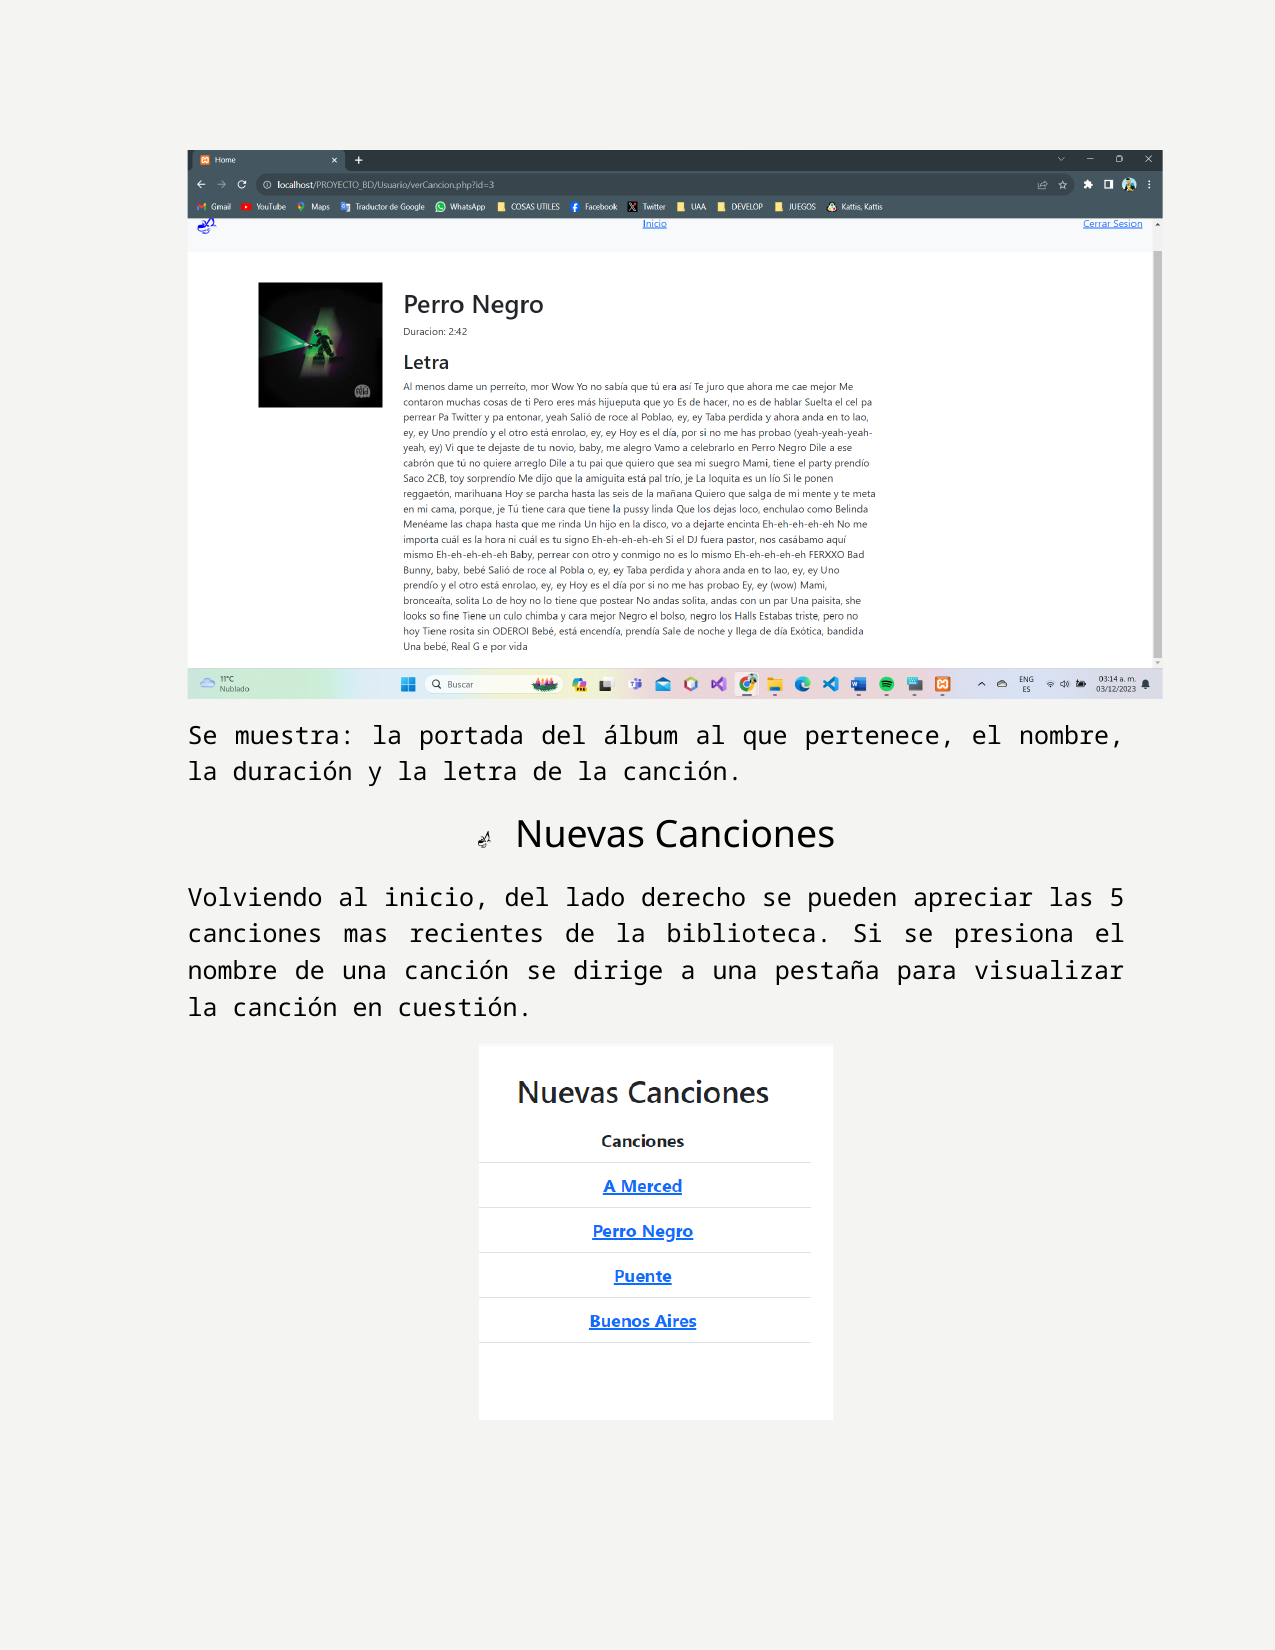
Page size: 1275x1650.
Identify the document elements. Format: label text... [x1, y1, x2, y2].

picture [187, 150, 1163, 699]
picture [478, 831, 491, 848]
text Se muestra: la portada del álbum al que pertenece, el nombre, la duración y la letra de la canción. [187, 717, 1125, 788]
picture [479, 1043, 834, 1420]
list Nuevas Canciones [187, 807, 1125, 858]
text Volviendo al inicio, del lado derecho se pueden apreciar las 5 canciones mas recientes de la biblioteca. Si se presiona el nombre de una canción se dirige a una pestaña para visualizar la canción en cuestión. [187, 879, 1125, 1024]
